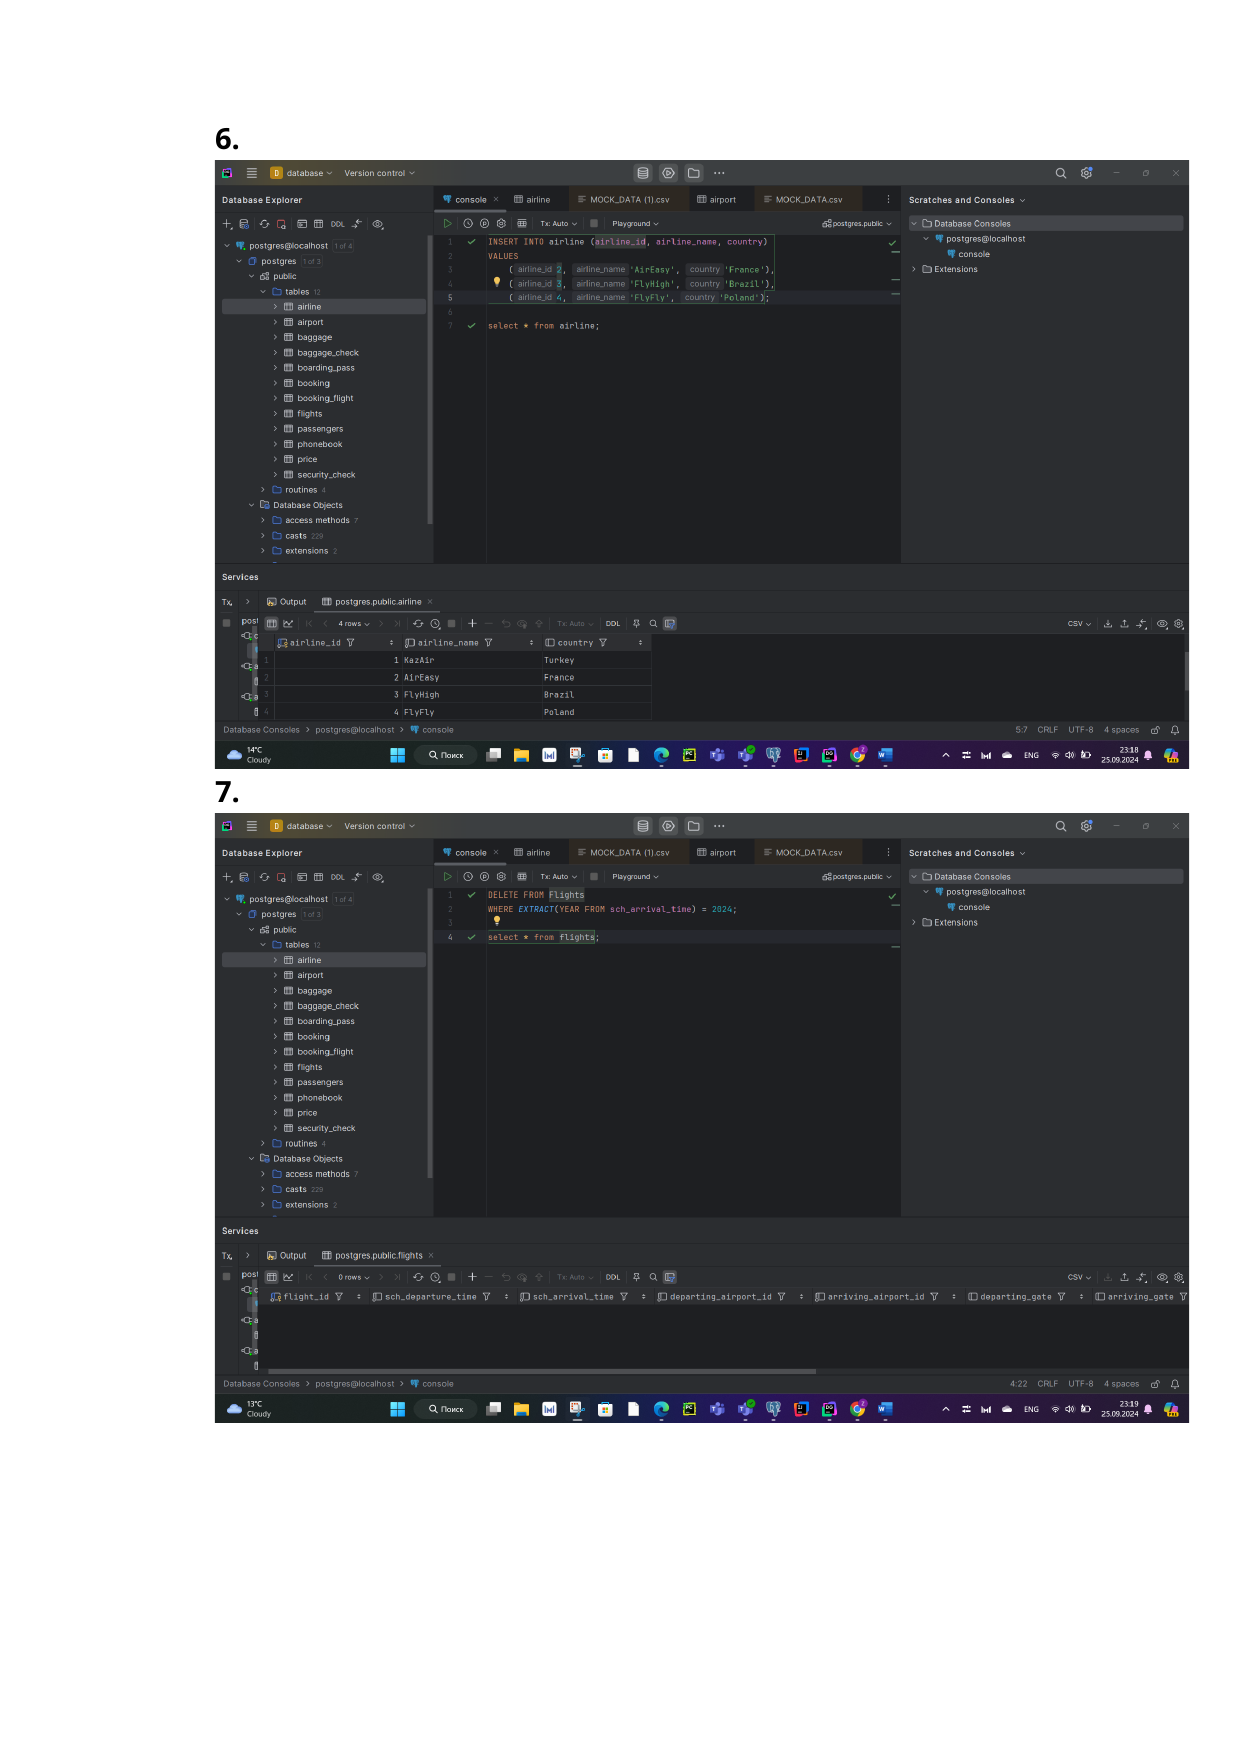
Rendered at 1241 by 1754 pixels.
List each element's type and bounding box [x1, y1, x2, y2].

picture [214, 160, 1190, 769]
picture [214, 813, 1190, 1423]
